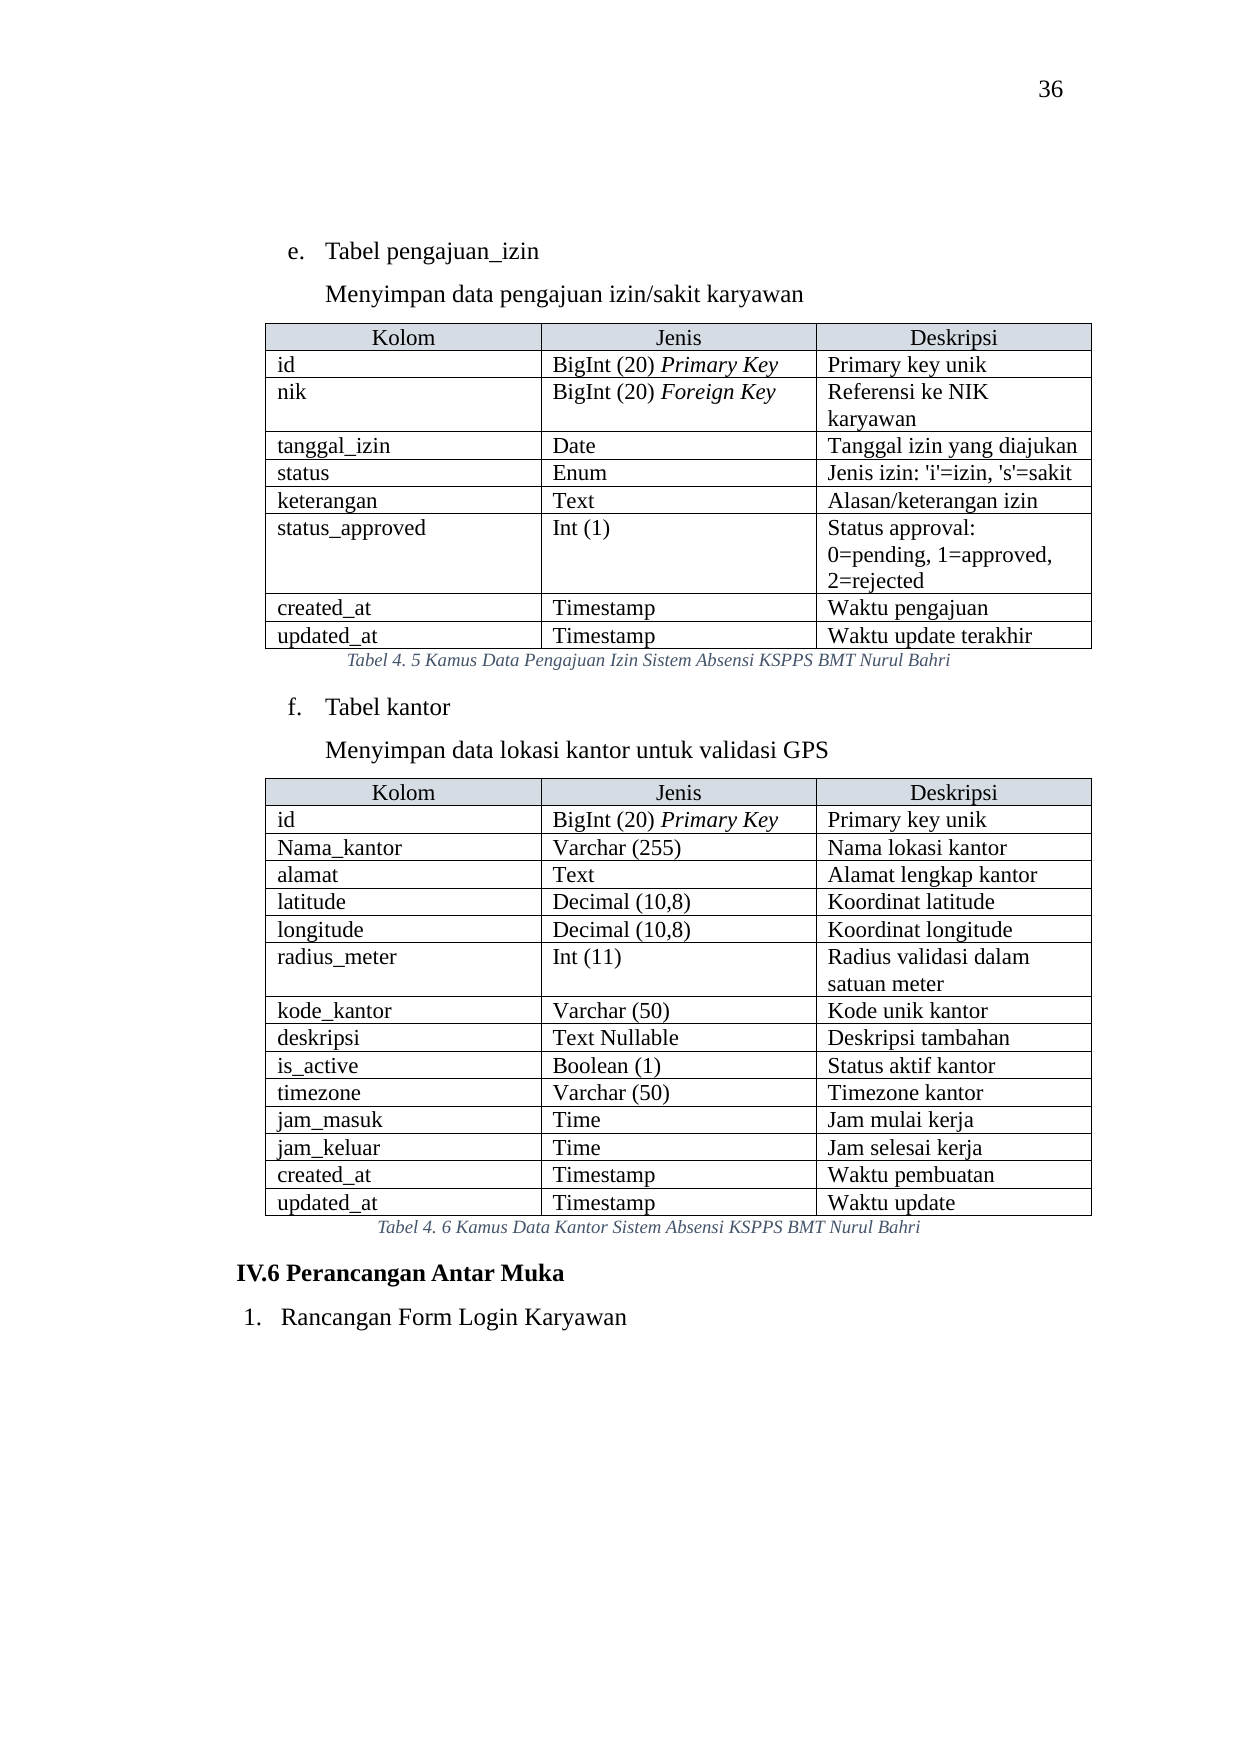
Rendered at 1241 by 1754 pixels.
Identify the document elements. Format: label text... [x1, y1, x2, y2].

table_cell Jam mulai kerja [817, 1107, 1091, 1133]
table_header Deskripsi [817, 779, 1091, 805]
table_cell Date [542, 432, 816, 458]
table_cell Waktu pembuatan [817, 1161, 1091, 1188]
table_cell Waktu update terakhir [817, 622, 1091, 648]
table_cell timezone [266, 1079, 541, 1106]
table_cell updated_at [266, 622, 541, 648]
list Tabel pengajuan_izin [287, 236, 1063, 265]
table_cell Varchar (50) [542, 1079, 816, 1106]
table_cell latitude [266, 889, 541, 915]
table_cell Radius validasi dalam satuan meter [817, 943, 1091, 996]
table_cell keterangan [266, 487, 541, 513]
table_cell Time [542, 1107, 816, 1133]
table_cell Koordinat longitude [817, 916, 1091, 942]
table_cell status_approved [266, 514, 541, 593]
table_cell id [266, 806, 541, 833]
table_header Deskripsi [817, 324, 1091, 350]
list Tabel kantor [287, 692, 1063, 720]
table_cell Timezone kantor [817, 1079, 1091, 1106]
table_cell id [266, 351, 541, 377]
table_cell Timestamp [542, 622, 816, 648]
table_cell Deskripsi tambahan [817, 1024, 1091, 1051]
table_cell Timestamp [542, 1161, 816, 1188]
table_cell Waktu update [817, 1189, 1091, 1215]
table_cell jam_keluar [266, 1134, 541, 1160]
table_cell status [266, 460, 541, 486]
table_cell created_at [266, 1161, 541, 1188]
table_cell radius_meter [266, 943, 541, 996]
table_cell Status aktif kantor [817, 1052, 1091, 1078]
table_cell BigInt (20) Primary Key [542, 351, 816, 377]
table_cell Int (11) [542, 943, 816, 996]
table_cell Jam selesai kerja [817, 1134, 1091, 1160]
table_cell created_at [266, 594, 541, 621]
table_cell Boolean (1) [542, 1052, 816, 1078]
list Rancangan Form Login Karyawan [243, 1302, 1063, 1330]
table_cell BigInt (20) Primary Key [542, 806, 816, 833]
table_cell deskripsi [266, 1024, 541, 1051]
table_header Kolom [266, 779, 541, 805]
table_cell Nama lokasi kantor [817, 834, 1091, 860]
table_cell Text [542, 861, 816, 887]
table_cell Varchar (255) [542, 834, 816, 860]
table_cell kode_kantor [266, 997, 541, 1023]
table_cell Alasan/keterangan izin [817, 487, 1091, 513]
text Perancangan Antar Muka [236, 1258, 1063, 1287]
table_cell Decimal (10,8) [542, 889, 816, 915]
table_cell Kode unik kantor [817, 997, 1091, 1023]
table_cell is_active [266, 1052, 541, 1078]
table_cell Waktu pengajuan [817, 594, 1091, 621]
table_cell Timestamp [542, 1189, 816, 1215]
table_cell Primary key unik [817, 806, 1091, 833]
table_cell nik [266, 378, 541, 431]
table_header Kolom [266, 324, 541, 350]
table_cell Text Nullable [542, 1024, 816, 1051]
table_cell updated_at [266, 1189, 541, 1215]
table_cell alamat [266, 861, 541, 887]
table_cell Primary key unik [817, 351, 1091, 377]
table_cell Varchar (50) [542, 997, 816, 1023]
table_cell Time [542, 1134, 816, 1160]
text Menyimpan data lokasi kantor untuk validasi GPS [325, 735, 1063, 763]
table_cell jam_masuk [266, 1107, 541, 1133]
table_header Jenis [542, 779, 816, 805]
table_cell Enum [542, 460, 816, 486]
table_cell Tanggal izin yang diajukan [817, 432, 1091, 458]
table_cell Nama_kantor [266, 834, 541, 860]
text Menyimpan data pengajuan izin/sakit karyawan [325, 279, 1063, 308]
text Tabel 4. 5 Kamus Data Pengajuan Izin Sistem Absensi KSPPS BMT Nurul Bahri [236, 649, 1063, 671]
table_cell Koordinat latitude [817, 889, 1091, 915]
table_cell Decimal (10,8) [542, 916, 816, 942]
table_cell Timestamp [542, 594, 816, 621]
table_cell longitude [266, 916, 541, 942]
table_cell Alamat lengkap kantor [817, 861, 1091, 887]
table_cell Int (1) [542, 514, 816, 593]
table_cell BigInt (20) Foreign Key [542, 378, 816, 431]
table_cell Referensi ke NIK karyawan [817, 378, 1091, 431]
table_header Jenis [542, 324, 816, 350]
table_cell tanggal_izin [266, 432, 541, 458]
table_cell Text [542, 487, 816, 513]
table_cell Status approval: 0=pending, 1=approved, 2=rejected [817, 514, 1091, 593]
text Tabel 4. 6 Kamus Data Kantor Sistem Absensi KSPPS BMT Nurul Bahri [236, 1216, 1063, 1238]
table_cell Jenis izin: 'i'=izin, 's'=sakit [817, 460, 1091, 486]
